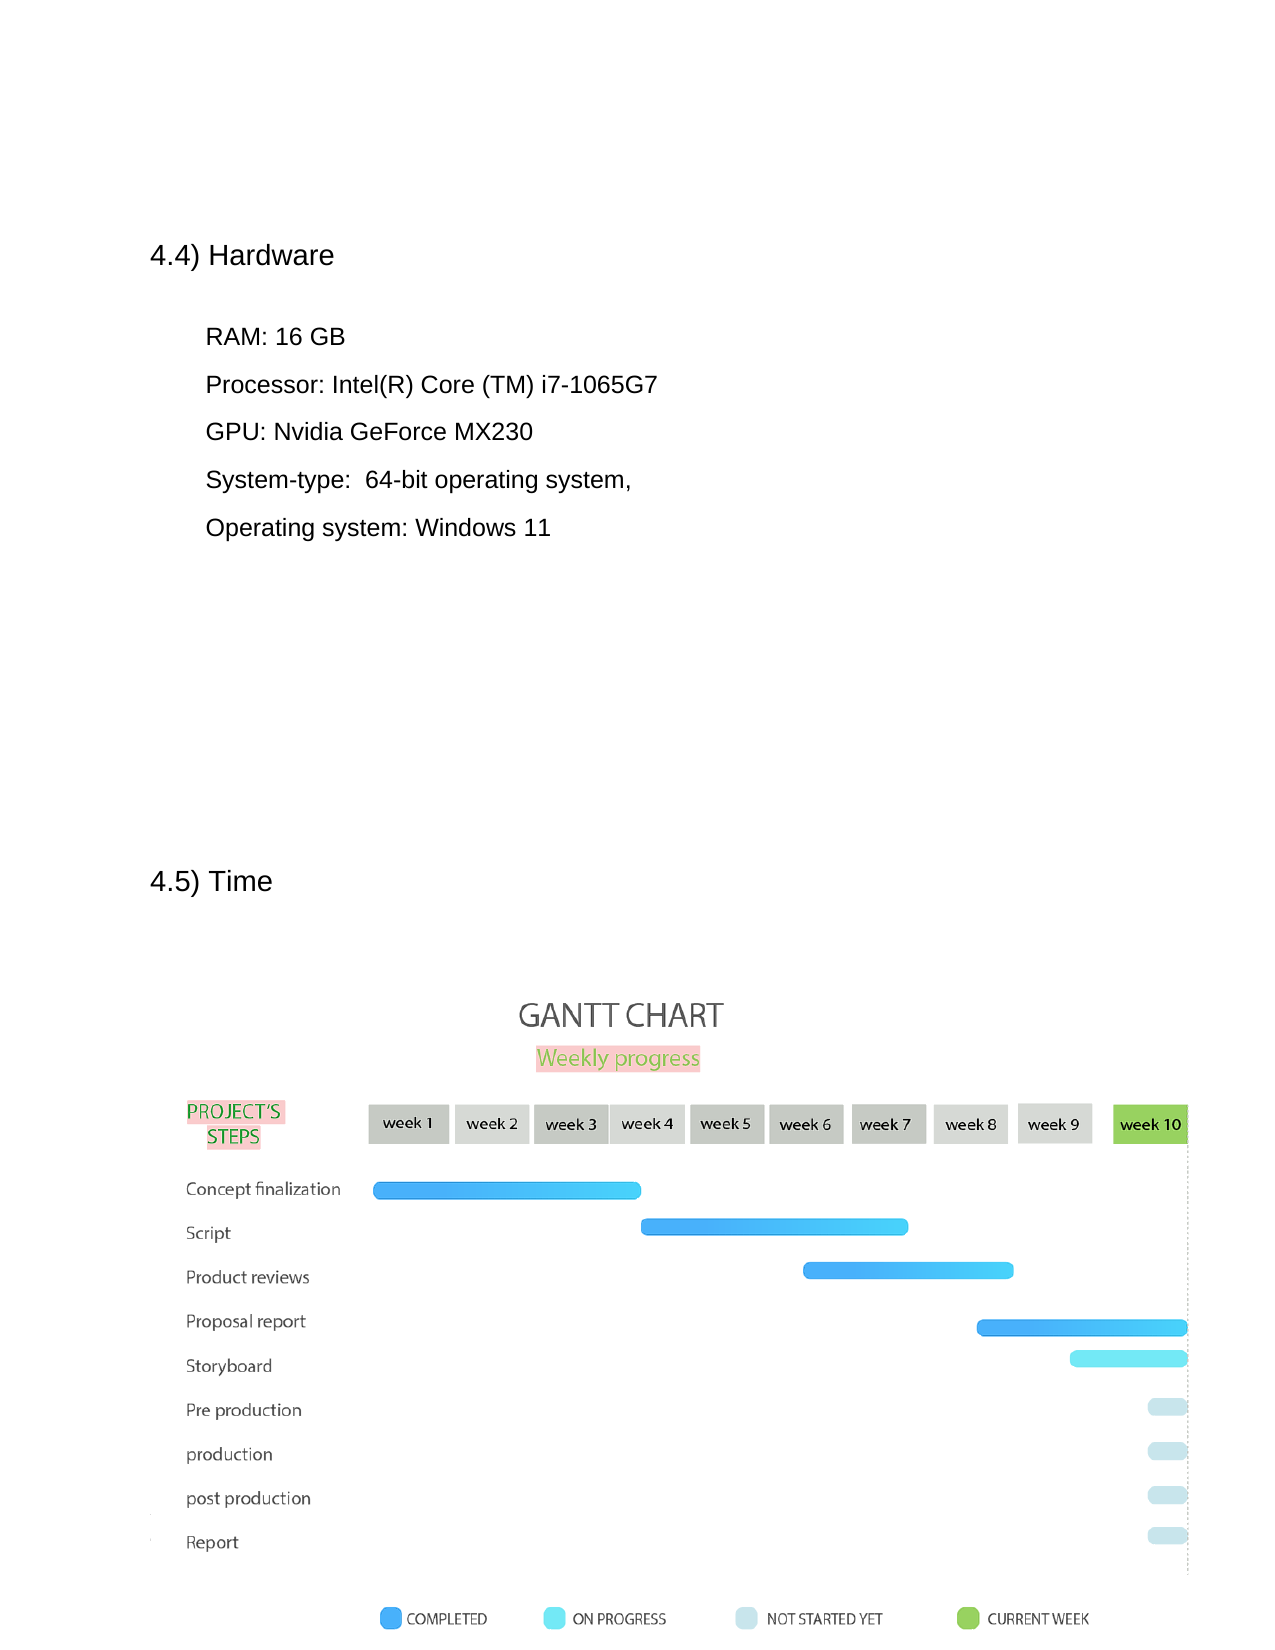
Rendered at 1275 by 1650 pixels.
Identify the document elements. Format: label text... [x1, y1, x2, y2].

picture [150, 992, 1219, 1646]
text Processor: Intel(R) Core (TM) i7-1065G7 [150, 369, 1125, 398]
subtitle 4.5) Time [150, 864, 1125, 898]
text RAM: 16 GB [150, 322, 1125, 351]
text Operating system: Windows 11 [150, 513, 1125, 541]
text GPU: Nvidia GeForce MX230 [150, 417, 1125, 446]
subtitle 4.4) Hardware [150, 238, 1125, 272]
text System-type: 64-bit operating system, [150, 465, 1125, 494]
